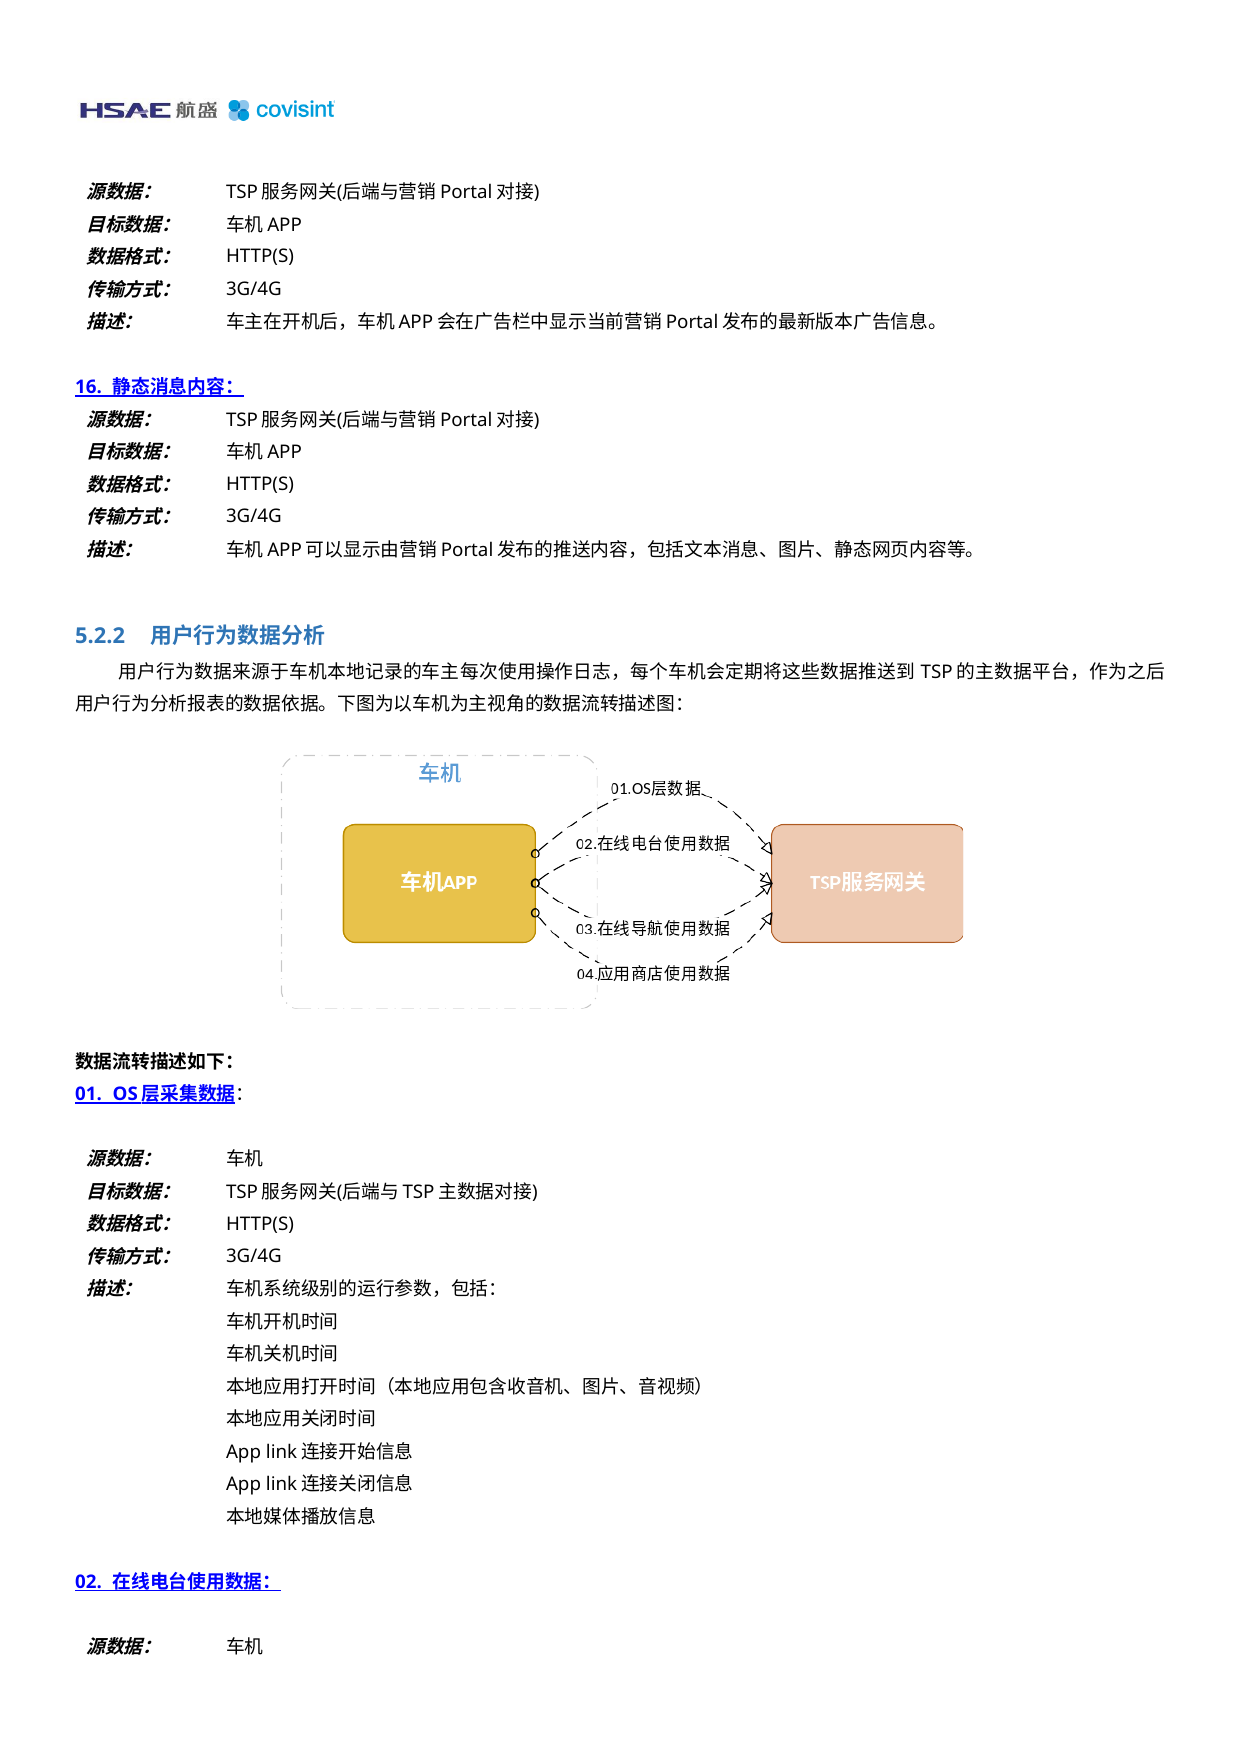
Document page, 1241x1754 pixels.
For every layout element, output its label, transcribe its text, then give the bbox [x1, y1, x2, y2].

list OS层采集数据： [75, 1076, 1165, 1109]
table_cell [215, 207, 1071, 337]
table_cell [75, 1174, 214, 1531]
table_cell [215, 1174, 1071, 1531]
text 用户行为数据来源于车机本地记录的车主每次使用操作日志，每个车机会定期将这些数据推送到TSP的主数据平台，作为之后用户行为分析报表的数据依据。下图为以车机为主视角的数据流转描述图： [75, 654, 1165, 719]
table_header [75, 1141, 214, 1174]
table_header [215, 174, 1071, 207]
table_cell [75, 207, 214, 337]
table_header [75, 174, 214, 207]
list 在线电台使用数据： [75, 1564, 1165, 1596]
list 静态消息内容： [75, 369, 1165, 402]
subtitle 用户行为数据分析 [75, 617, 1165, 650]
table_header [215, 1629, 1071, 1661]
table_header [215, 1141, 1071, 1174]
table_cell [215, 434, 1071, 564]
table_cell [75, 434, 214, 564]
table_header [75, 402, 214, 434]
text 数据流转描述如下： [75, 1044, 1165, 1076]
picture [228, 88, 335, 132]
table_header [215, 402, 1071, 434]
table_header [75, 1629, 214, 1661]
picture [75, 89, 224, 132]
